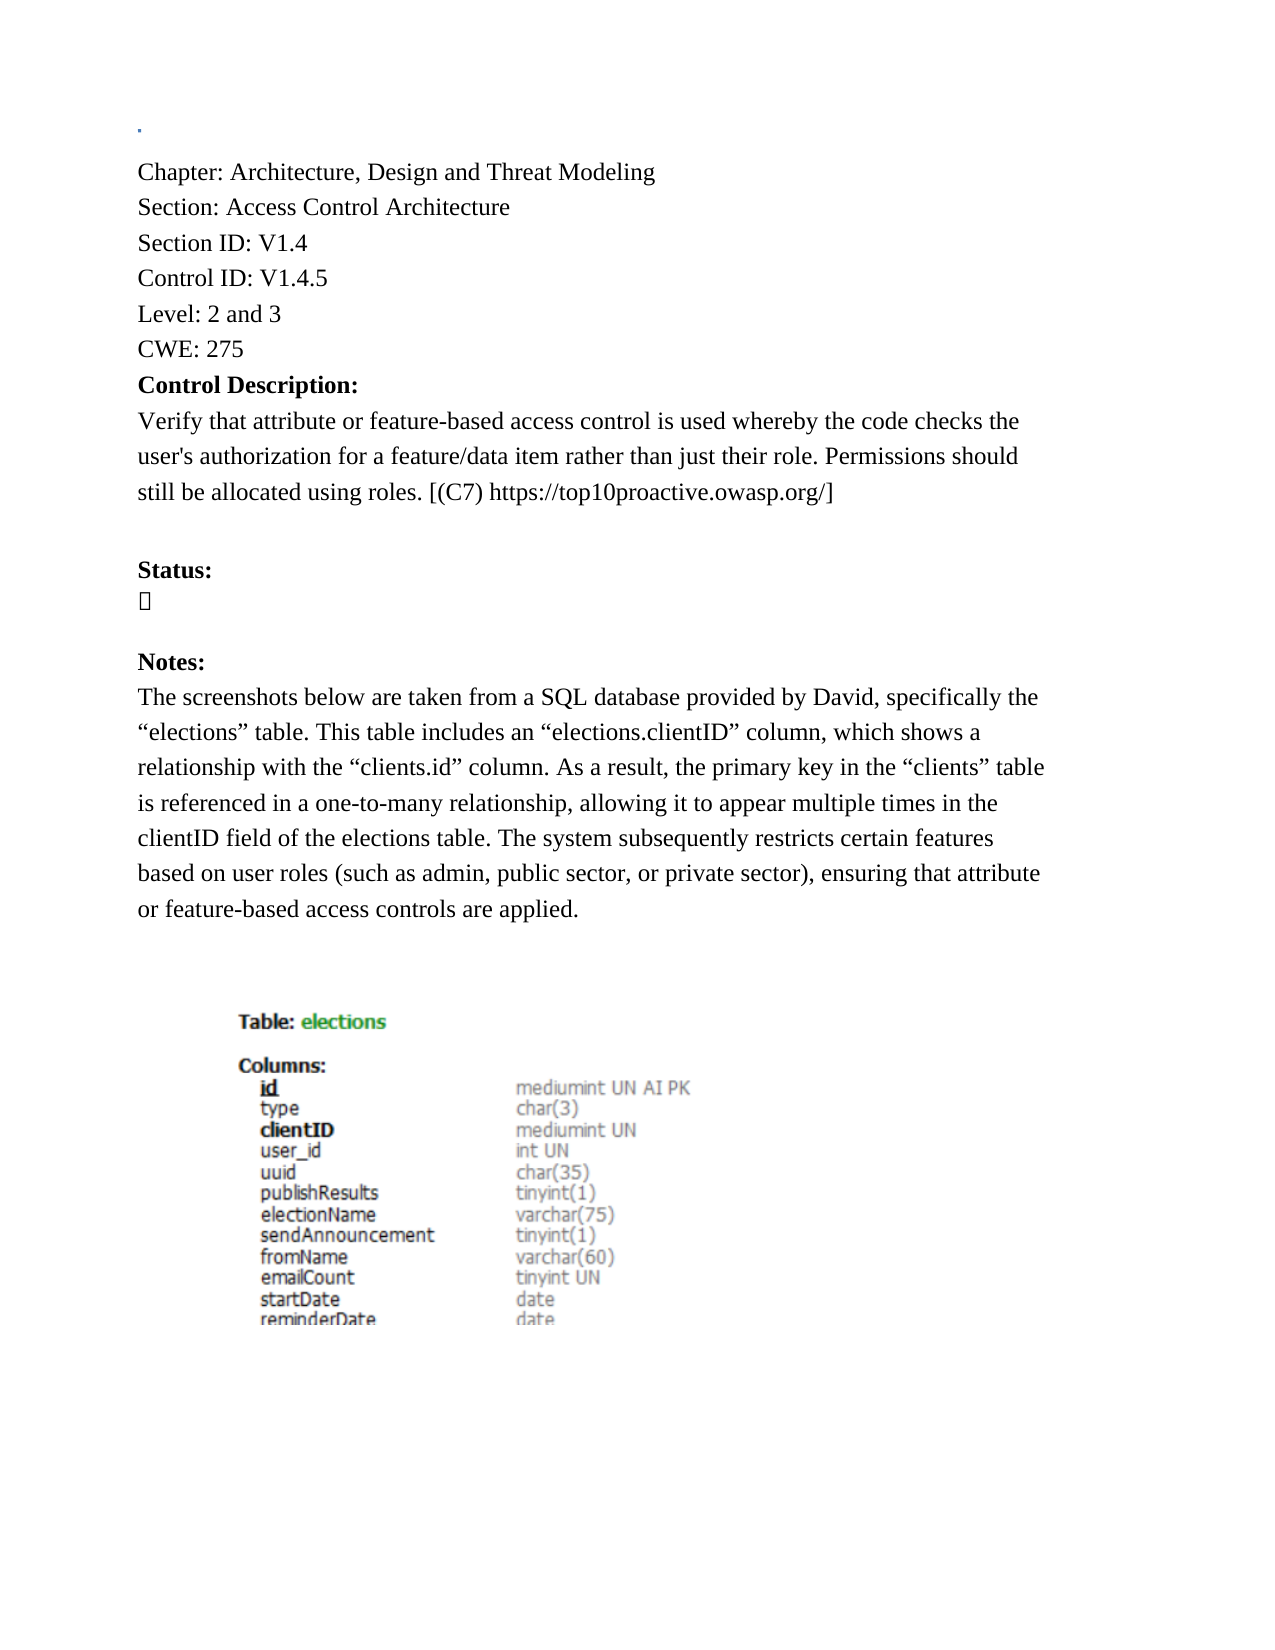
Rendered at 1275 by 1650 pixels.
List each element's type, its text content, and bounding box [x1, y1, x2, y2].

text Section ID: V1.4 [137, 228, 1047, 257]
text Level: 2 and 3 [137, 299, 1047, 328]
text Verify that attribute or feature-based access control is used whereby the code checks the user's authorization for a feature/data item rather than just their role. Permissions should still be allocated using roles. [(C7) https://top10proactive.owasp.org/] [137, 406, 1047, 506]
text Section: Access Control Architecture [137, 192, 1047, 221]
text Control ID: V1.4.5 [137, 263, 1047, 292]
picture [212, 979, 829, 1325]
subtitle Control Description: [137, 370, 1047, 399]
subtitle Status: [137, 555, 1047, 583]
text Chapter: Architecture, Design and Threat Modeling [137, 157, 1047, 186]
text The screenshots below are taken from a SQL database provided by David, specifically the “elections” table. This table includes an “elections.clientID” column, which shows a relationship with the “clients.id” column. As a result, the primary key in the “clients” table is referenced in a one-to-many relationship, allowing it to appear multiple times in the clientID field of the elections table. The system subsequently restricts certain features based on user roles (such as admin, public sector, or private sector), ensuring that attribute or feature-based access controls are applied. [137, 682, 1047, 922]
text CWE: 275 [137, 334, 1047, 363]
text Notes: [137, 647, 1047, 675]
